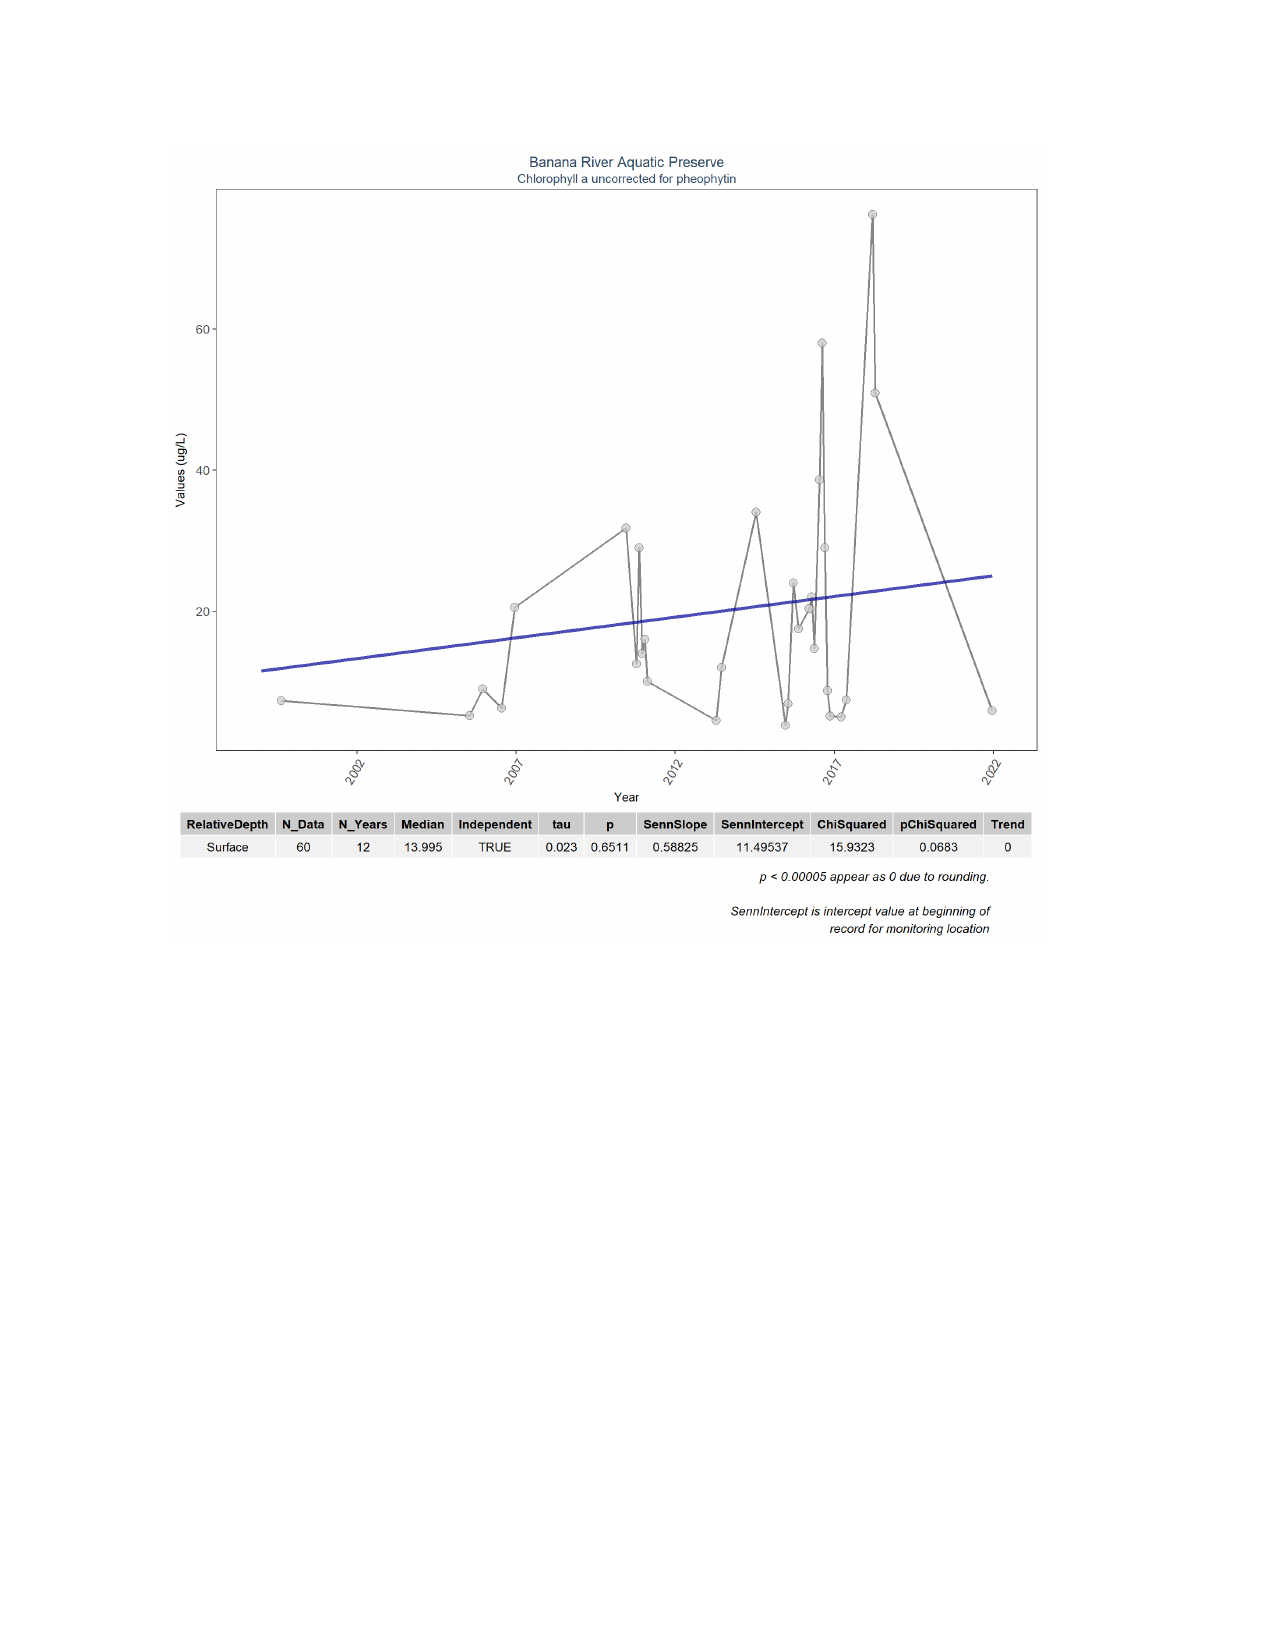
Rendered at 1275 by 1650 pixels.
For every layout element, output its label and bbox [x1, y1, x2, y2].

picture [168, 150, 1044, 938]
